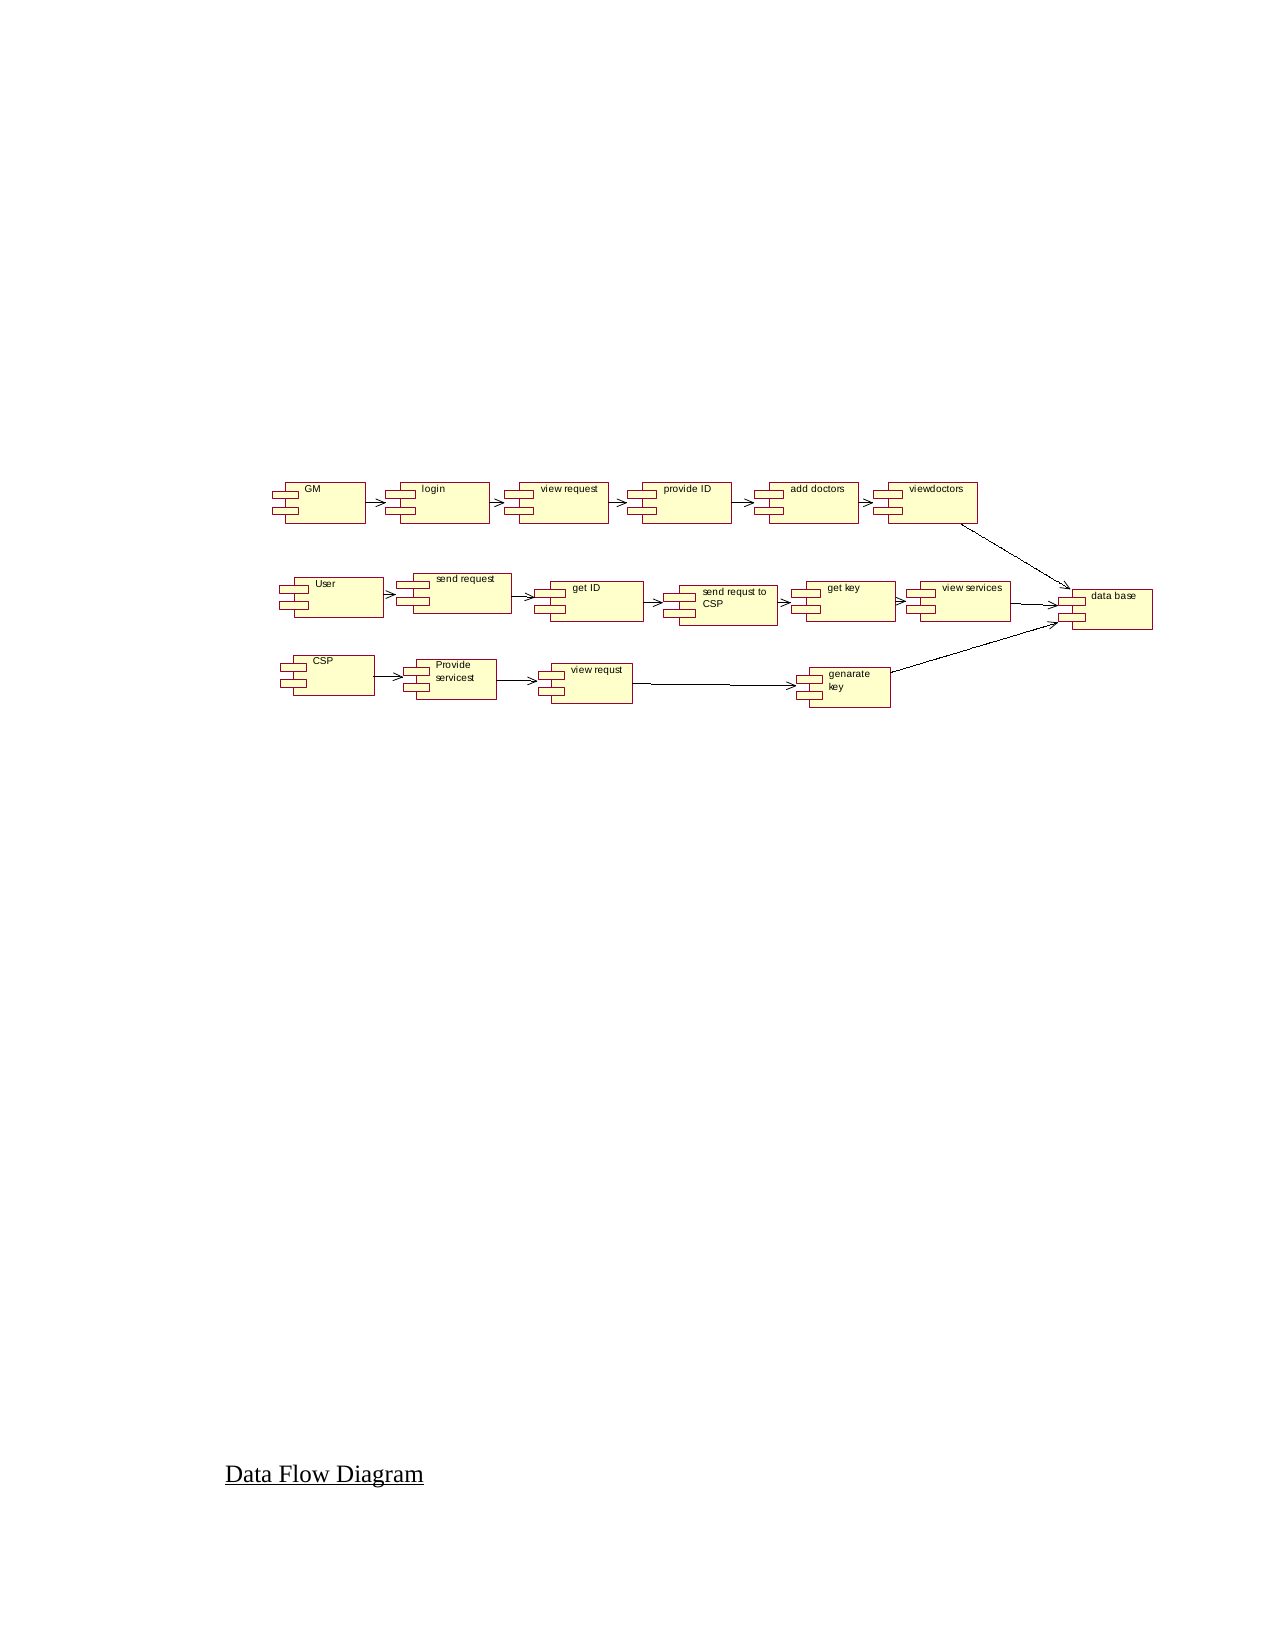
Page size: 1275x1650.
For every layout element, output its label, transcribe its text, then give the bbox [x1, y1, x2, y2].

text Data Flow Diagram [150, 1459, 1125, 1488]
